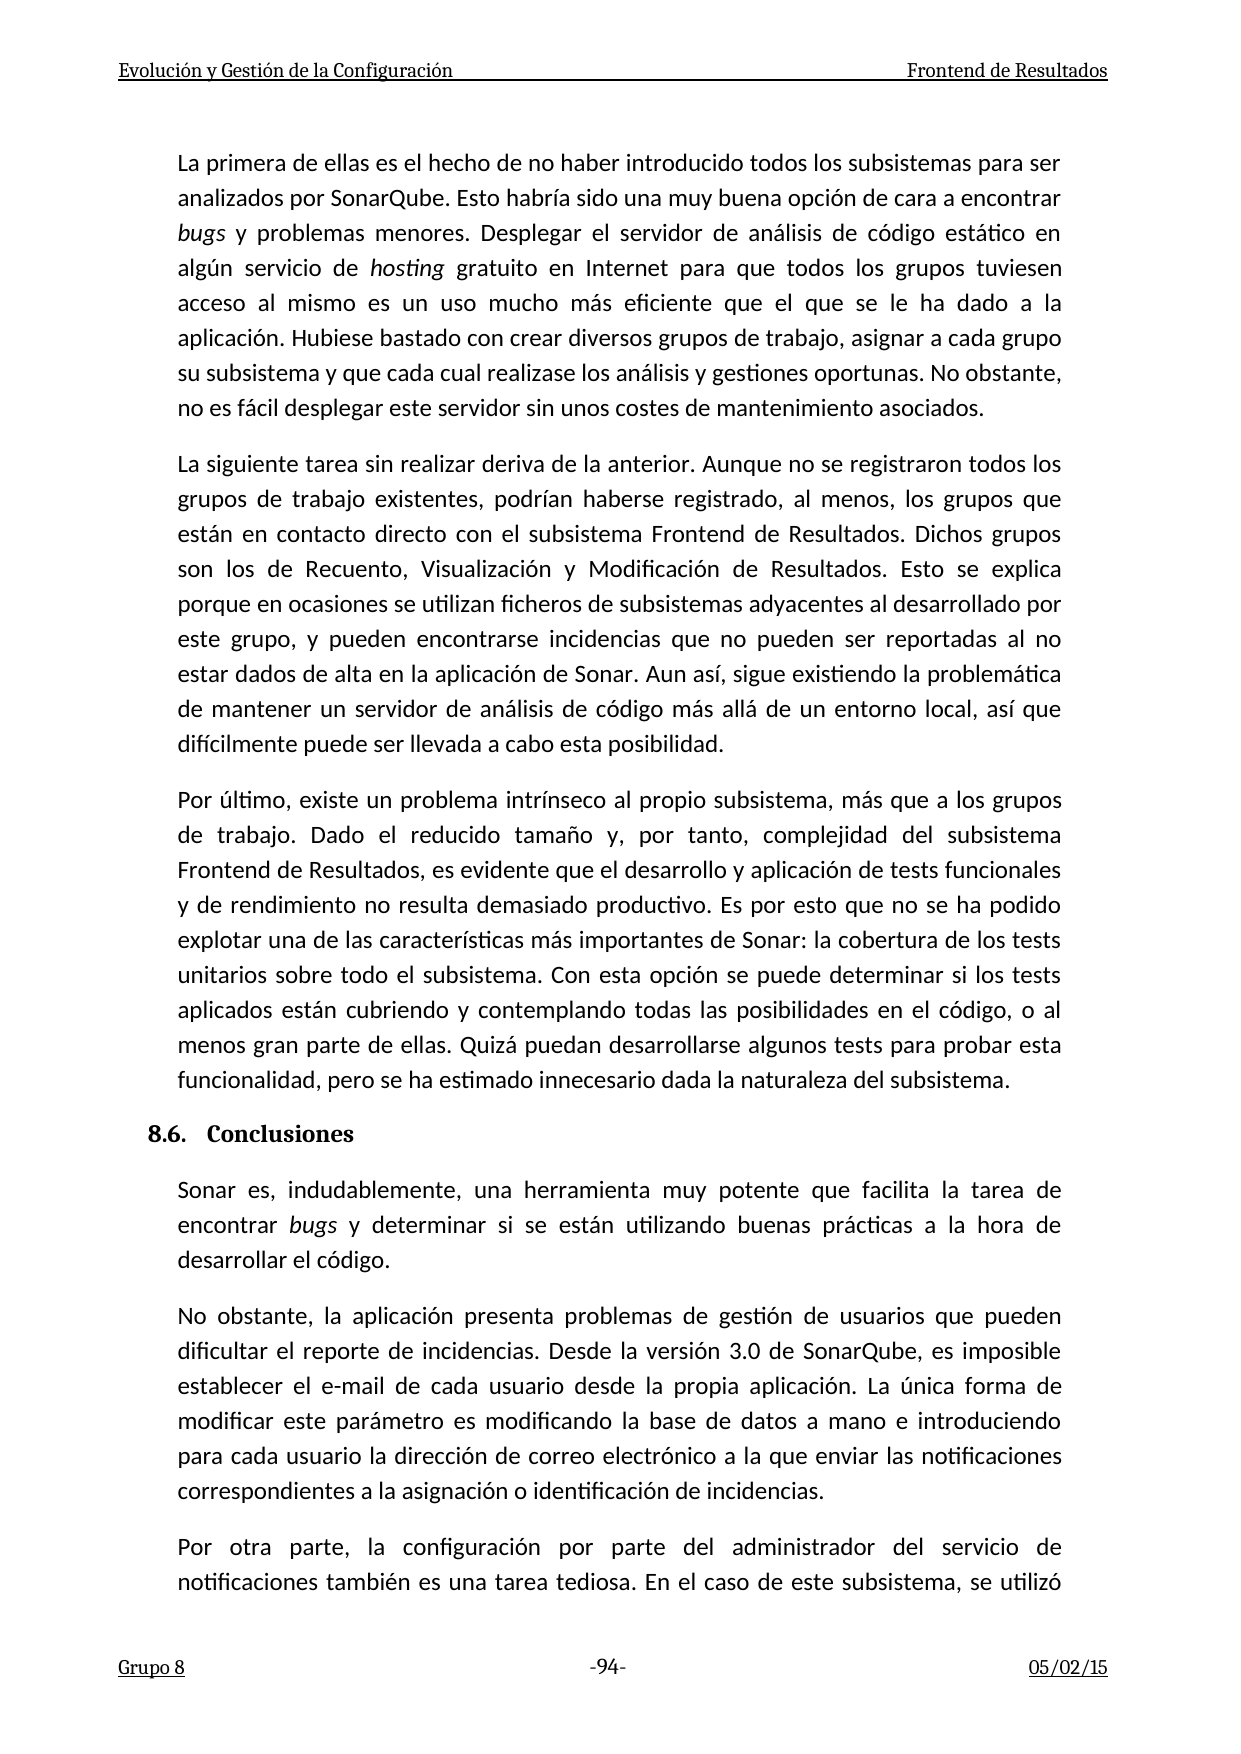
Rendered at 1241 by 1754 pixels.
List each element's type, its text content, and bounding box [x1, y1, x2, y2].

text La siguiente tarea sin realizar deriva de la anterior. Aunque no se registraron todos los grupos de trabajo existentes, podrían haberse registrado, al menos, los grupos que están en contacto directo con el subsistema Frontend de Resultados. Dichos grupos son los de Recuento, Visualización y Modificación de Resultados. Esto se explica porque en ocasiones se utilizan ficheros de subsistemas adyacentes al desarrollado por este grupo, y pueden encontrarse incidencias que no pueden ser reportadas al no estar dados de alta en la aplicación de Sonar. Aun así, sigue existiendo la problemática de mantener un servidor de análisis de código más allá de un entorno local, así que difícilmente puede ser llevada a cabo esta posibilidad. [177, 448, 1063, 759]
list Conclusiones [148, 1120, 1063, 1149]
text No obstante, la aplicación presenta problemas de gestión de usuarios que pueden dificultar el reporte de incidencias. Desde la versión 3.0 de SonarQube, es imposible establecer el e-mail de cada usuario desde la propia aplicación. La única forma de modificar este parámetro es modificando la base de datos a mano e introduciendo para cada usuario la dirección de correo electrónico a la que enviar las notificaciones correspondientes a la asignación o identificación de incidencias. [177, 1300, 1063, 1505]
text Por último, existe un problema intrínseco al propio subsistema, más que a los grupos de trabajo. Dado el reducido tamaño y, por tanto, complejidad del subsistema Frontend de Resultados, es evidente que el desarrollo y aplicación de tests funcionales y de rendimiento no resulta demasiado productivo. Es por esto que no se ha podido explotar una de las características más importantes de Sonar: la cobertura de los tests unitarios sobre todo el subsistema. Con esta opción se puede determinar si los tests aplicados están cubriendo y contemplando todas las posibilidades en el código, o al menos gran parte de ellas. Quizá puedan desarrollarse algunos tests para probar esta funcionalidad, pero se ha estimado innecesario dada la naturaleza del subsistema. [177, 784, 1063, 1095]
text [177, 1531, 1063, 1596]
text Sonar es, indudablemente, una herramienta muy potente que facilita la tarea de encontrar bugs y determinar si se están utilizando buenas prácticas a la hora de desarrollar el código. [177, 1174, 1063, 1274]
text La primera de ellas es el hecho de no haber introducido todos los subsistemas para ser analizados por SonarQube. Esto habría sido una muy buena opción de cara a encontrar bugs y problemas menores. Desplegar el servidor de análisis de código estático en algún servicio de hosting gratuito en Internet para que todos los grupos tuviesen acceso al mismo es un uso mucho más eficiente que el que se le ha dado a la aplicación. Hubiese bastado con crear diversos grupos de trabajo, asignar a cada grupo su subsistema y que cada cual realizase los análisis y gestiones oportunas. No obstante, no es fácil desplegar este servidor sin unos costes de mantenimiento asociados. [177, 148, 1063, 423]
